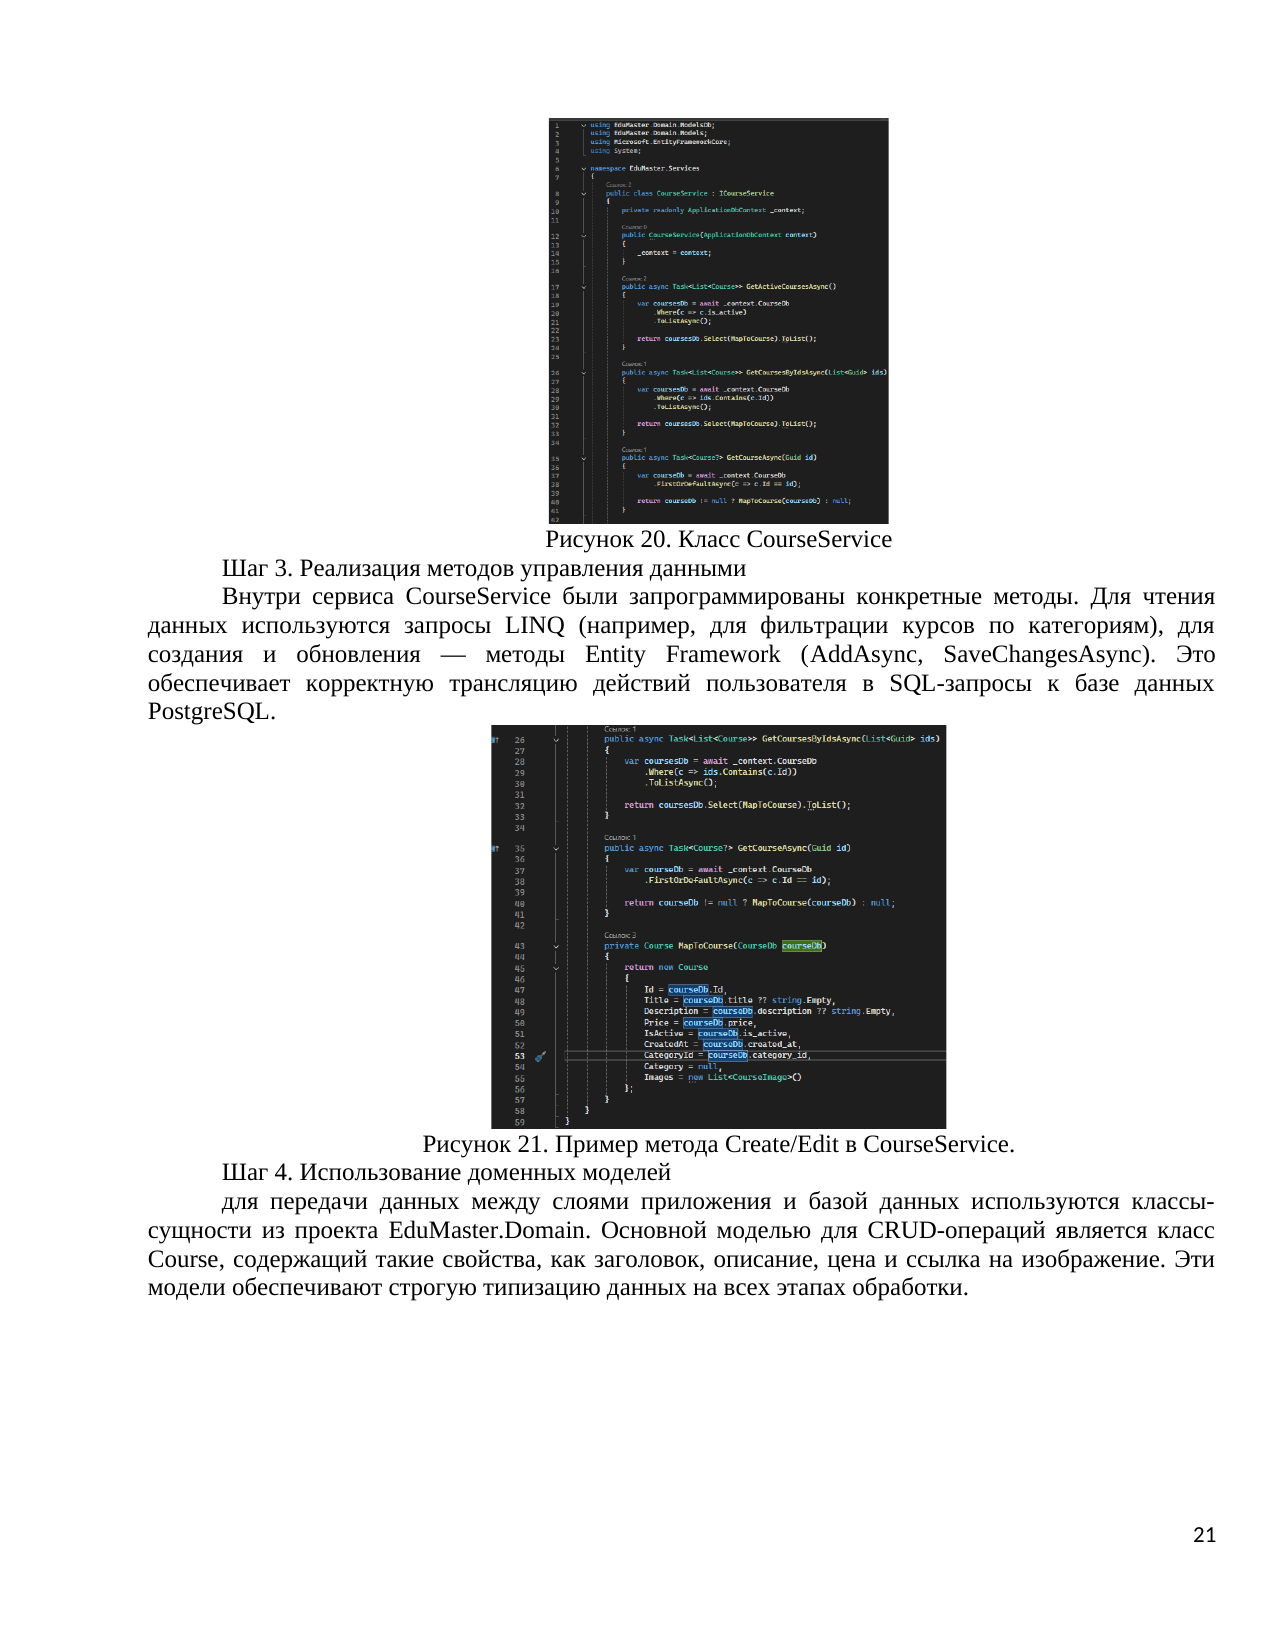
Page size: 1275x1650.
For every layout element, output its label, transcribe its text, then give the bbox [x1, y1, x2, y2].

text Рисунок 20. Класс CourseService [148, 524, 1216, 553]
text для передачи данных между слоями приложения и базой данных используются классы-сущности из проекта EduMaster.Domain. Основной моделью для CRUD-операций является класс Course, содержащий такие свойства, как заголовок, описание, цена и ссылка на изображение. Эти модели обеспечивают строгую типизацию данных на всех этапах обработки. [148, 1186, 1216, 1301]
text Шаг 3. Реализация методов управления данными [148, 553, 1216, 581]
text Внутри сервиса CourseService были запрограммированы конкретные методы. Для чтения данных используются запросы LINQ (например, для фильтрации курсов по категориям), для создания и обновления — методы Entity Framework (AddAsync, SaveChangesAsync). Это обеспечивает корректную трансляцию действий пользователя в SQL-запросы к базе данных PostgreSQL. [148, 581, 1216, 725]
picture [491, 725, 947, 1129]
picture [548, 118, 889, 524]
text Рисунок 21. Пример метода Create/Edit в CourseService. [148, 1129, 1216, 1157]
text Шаг 4. Использование доменных моделей [148, 1157, 1216, 1186]
